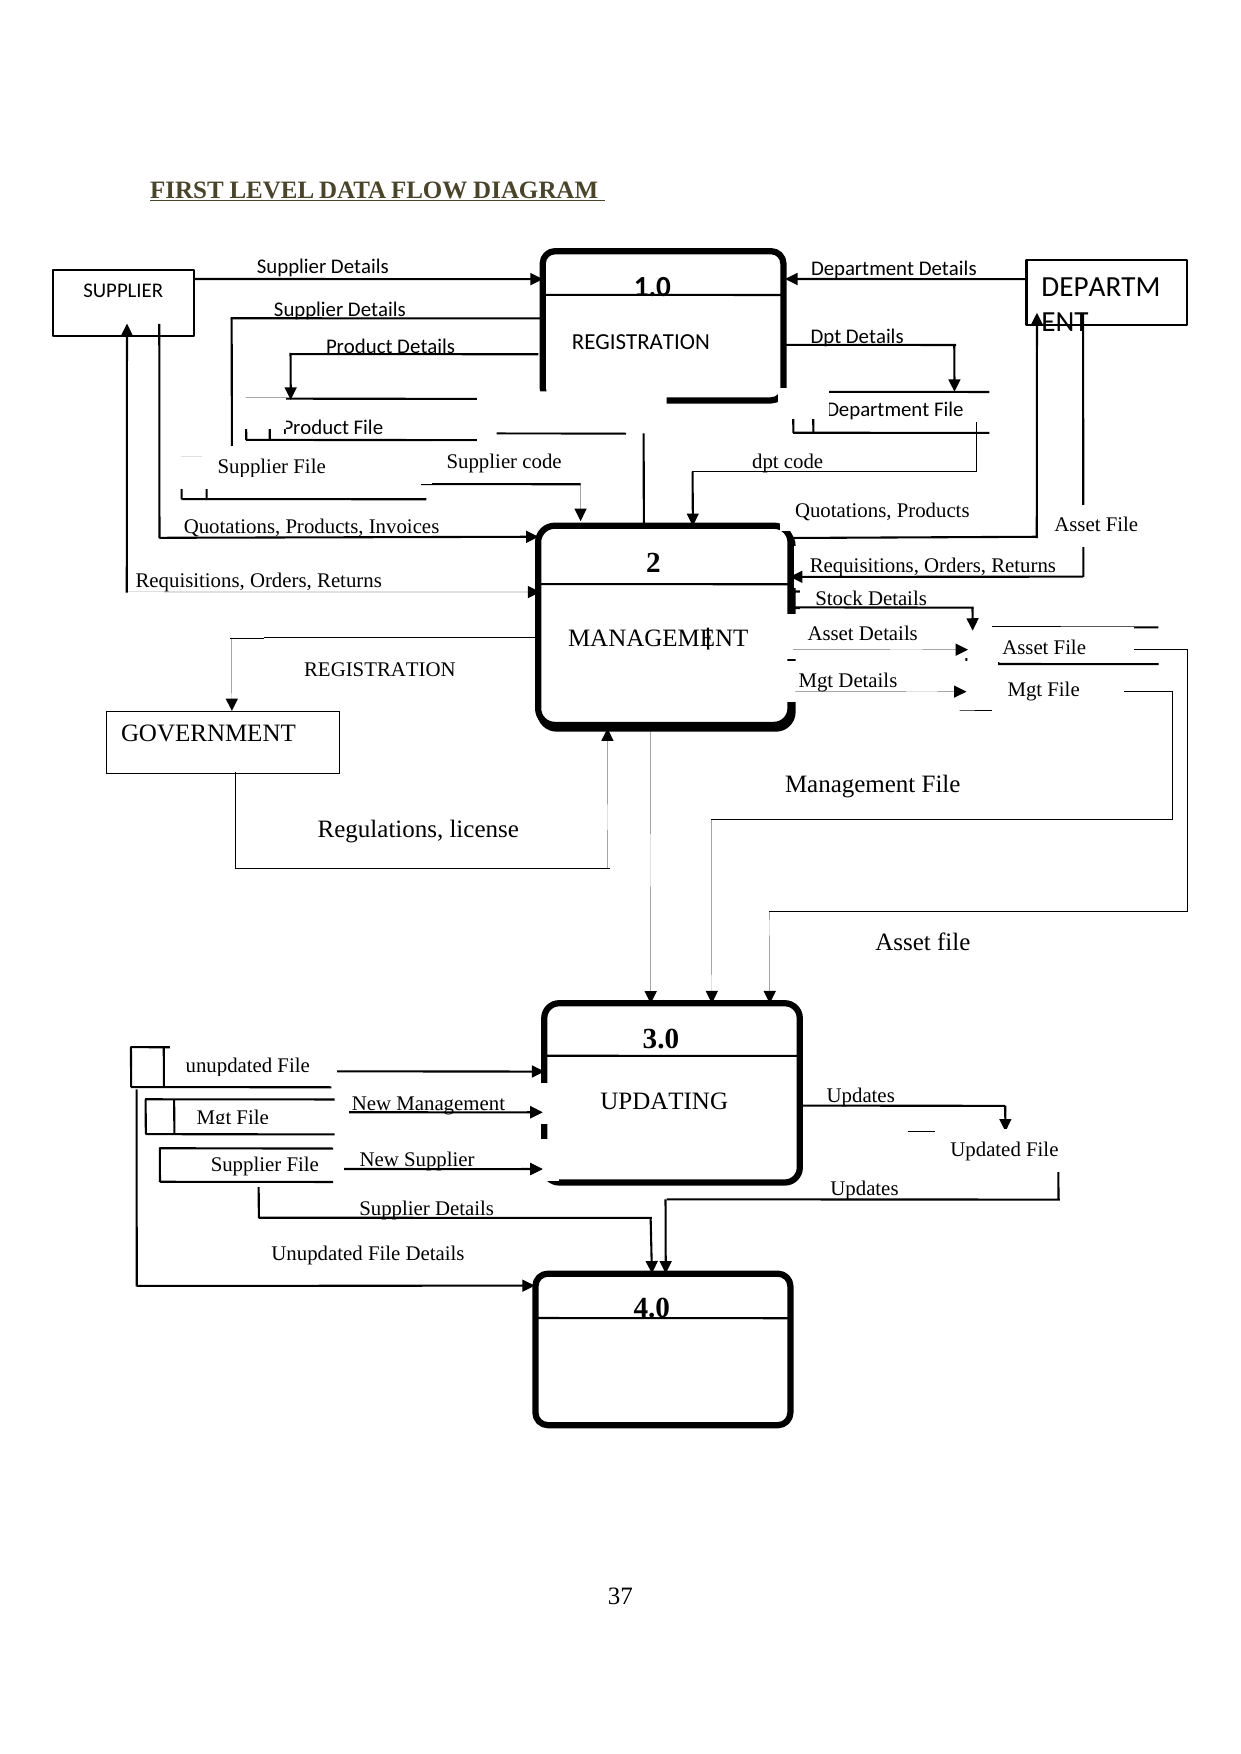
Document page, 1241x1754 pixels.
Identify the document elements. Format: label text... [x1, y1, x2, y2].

subtitle FIRST LEVEL DATA FLOW DIAGRAM [150, 175, 1090, 204]
